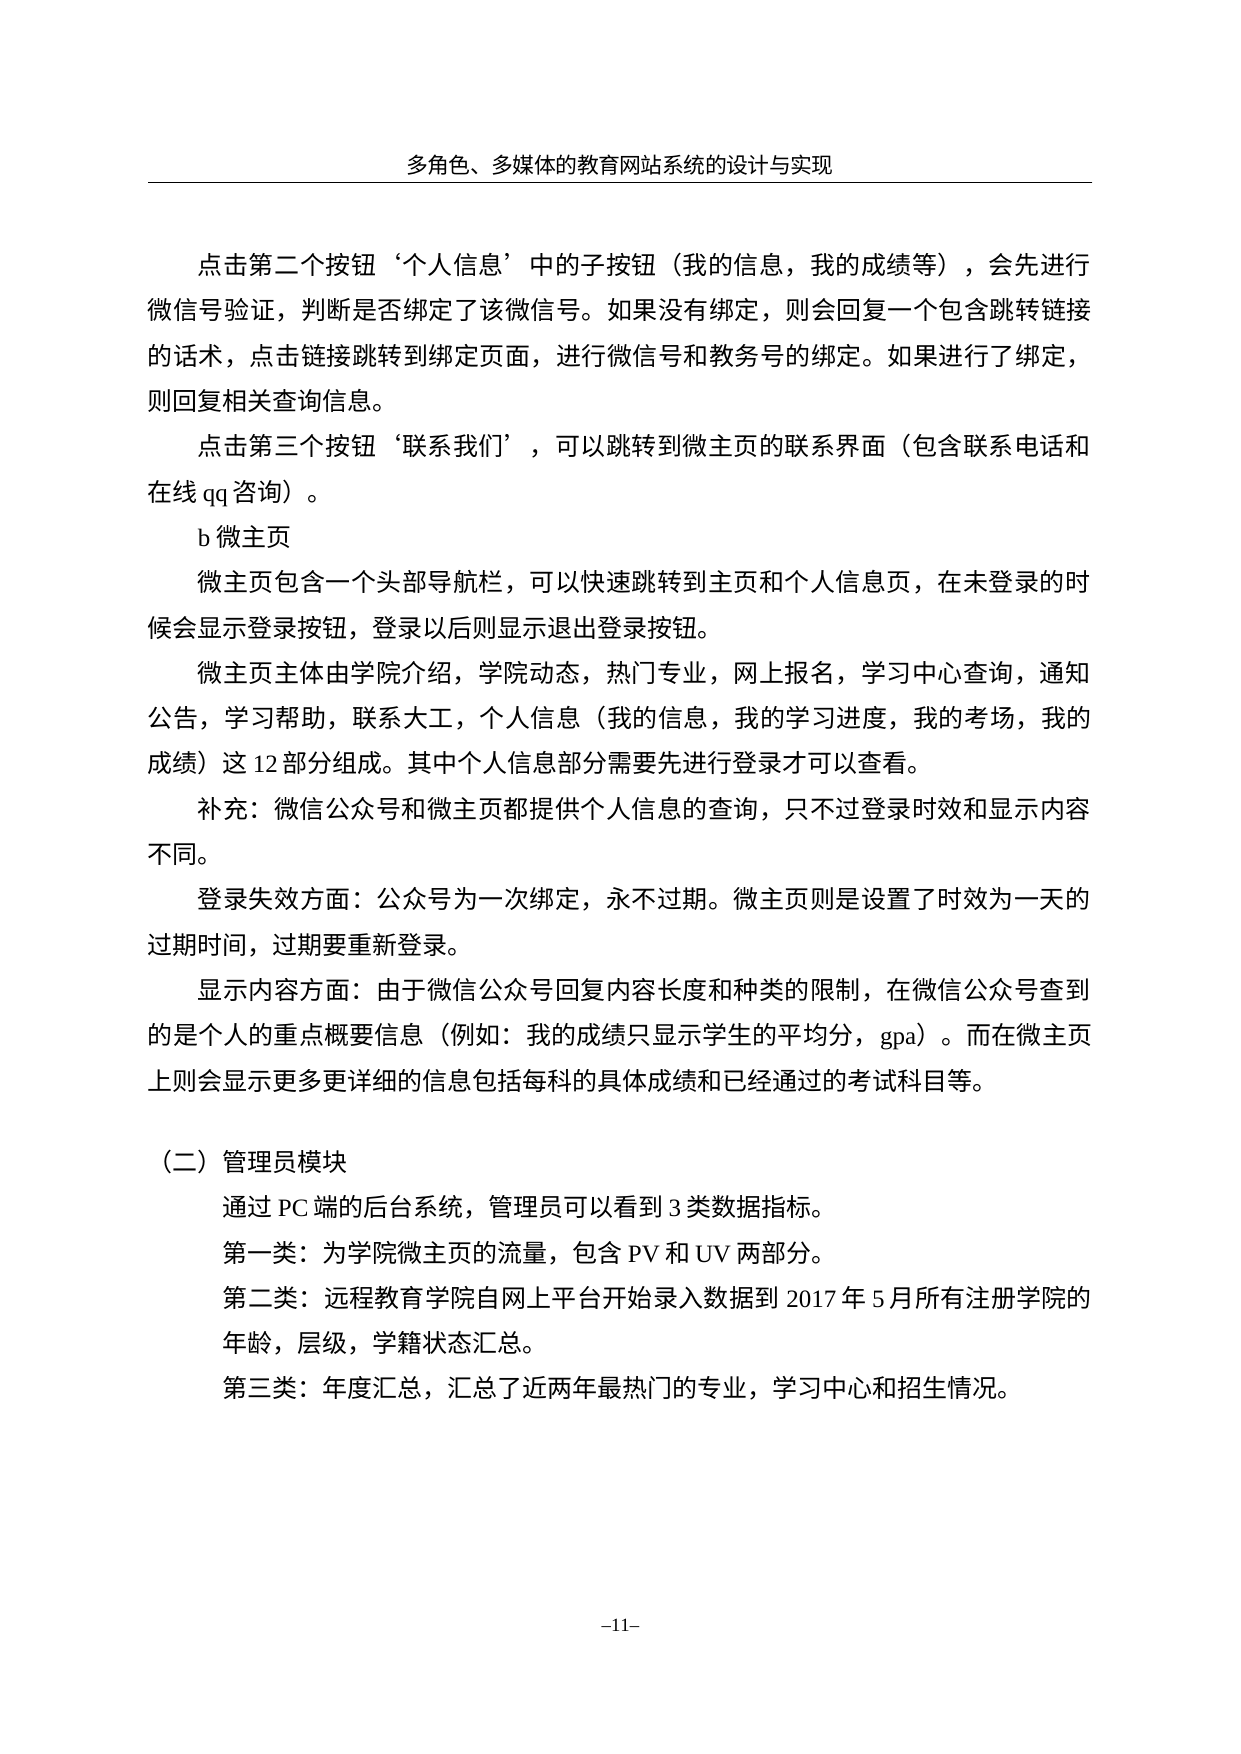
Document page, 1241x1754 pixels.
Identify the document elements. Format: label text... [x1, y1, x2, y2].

text 点击第三个按钮‘联系我们’，可以跳转到微主页的联系界面（包含联系电话和在线qq咨询）。 [148, 427, 1092, 508]
text 显示内容方面：由于微信公众号回复内容长度和种类的限制，在微信公众号查到的是个人的重点概要信息（例如：我的成绩只显示学生的平均分，gpa）。而在微主页上则会显示更多更详细的信息包括每科的具体成绩和已经通过的考试科目等。 [148, 971, 1092, 1097]
text 微主页包含一个头部导航栏，可以快速跳转到主页和个人信息页，在未登录的时候会显示登录按钮，登录以后则显示退出登录按钮。 [148, 563, 1092, 644]
text 通过PC端的后台系统，管理员可以看到3类数据指标。 [223, 1188, 1092, 1224]
text 微主页主体由学院介绍，学院动态，热门专业，网上报名，学习中心查询，通知公告，学习帮助，联系大工，个人信息（我的信息，我的学习进度，我的考场，我的成绩）这12部分组成。其中个人信息部分需要先进行登录才可以查看。 [148, 653, 1092, 780]
text 第三类：年度汇总，汇总了近两年最热门的专业，学习中心和招生情况。 [223, 1369, 1092, 1405]
text 第一类：为学院微主页的流量，包含PV和UV两部分。 [223, 1233, 1092, 1269]
text 第二类：远程教育学院自网上平台开始录入数据到2017年5月所有注册学院的年龄，层级，学籍状态汇总。 [223, 1278, 1092, 1360]
text b 微主页 [148, 517, 1092, 554]
text （二）管理员模块 [148, 1142, 1092, 1179]
text 点击第二个按钮‘个人信息’中的子按钮（我的信息，我的成绩等），会先进行微信号验证，判断是否绑定了该微信号。如果没有绑定，则会回复一个包含跳转链接的话术，点击链接跳转到绑定页面，进行微信号和教务号的绑定。如果进行了绑定，则回复相关查询信息。 [148, 246, 1092, 418]
text 登录失效方面：公众号为一次绑定，永不过期。微主页则是设置了时效为一天的过期时间，过期要重新登录。 [148, 880, 1092, 961]
text 补充：微信公众号和微主页都提供个人信息的查询，只不过登录时效和显示内容不同。 [148, 789, 1092, 871]
